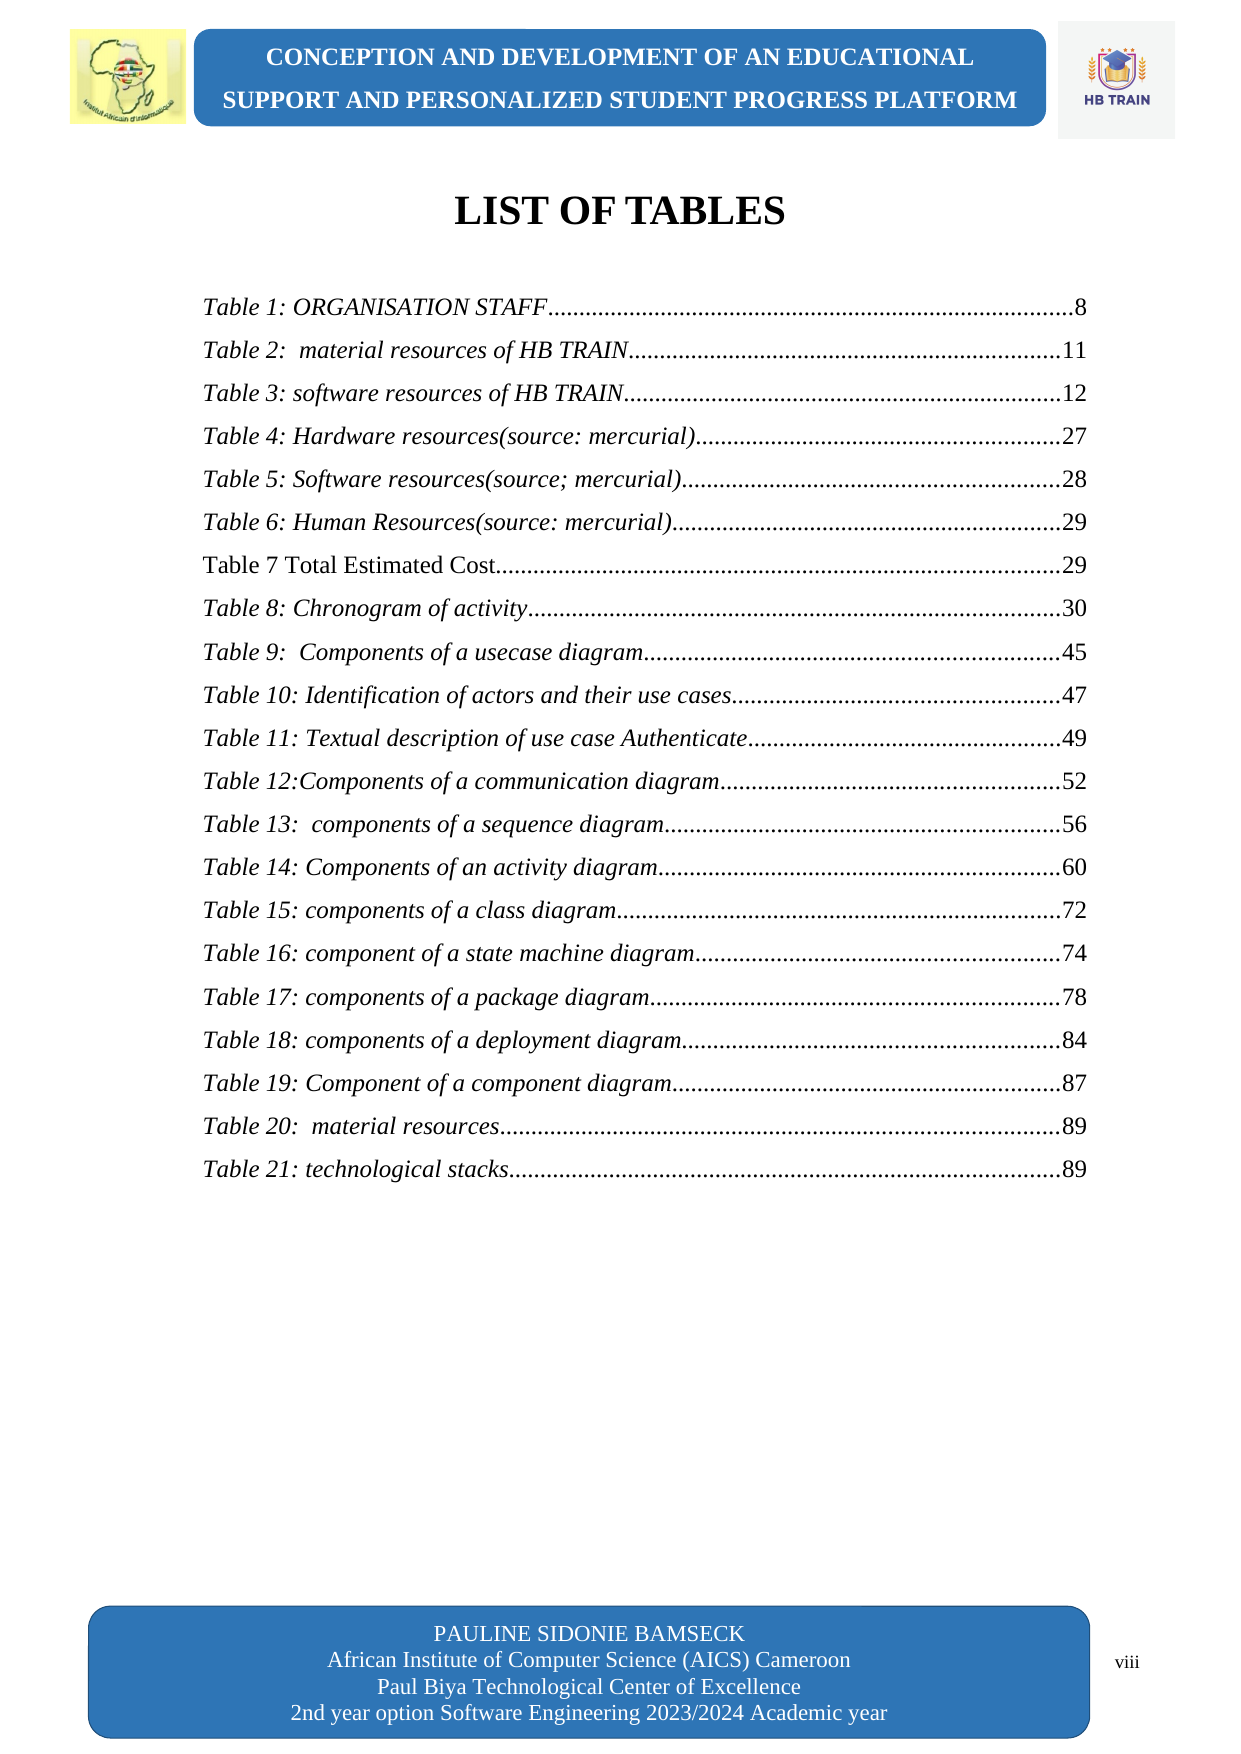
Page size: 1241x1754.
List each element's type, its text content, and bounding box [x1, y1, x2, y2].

text Table 9: Components of a usecase diagram 45 [202, 637, 1088, 665]
subtitle LIST OF TABLES [152, 185, 1088, 233]
text Table 3: software resources of HB TRAIN 12 [202, 378, 1088, 407]
text Table 4: Hardware resources(source: mercurial) 27 [202, 421, 1088, 450]
text Table 8: Chronogram of activity 30 [202, 593, 1088, 622]
text Table 5: Software resources(source; mercurial) 28 [202, 464, 1088, 493]
picture [1058, 21, 1176, 139]
text Table 21: technological stacks 89 [202, 1154, 1088, 1183]
text Table 13: components of a sequence diagram 56 [202, 809, 1088, 838]
text Table 11: Textual description of use case Authenticate 49 [202, 723, 1088, 752]
text Table 1: ORGANISATION STAFF 8 [202, 292, 1088, 320]
text Table 19: Component of a component diagram 87 [202, 1068, 1088, 1097]
text Table 10: Identification of actors and their use cases 47 [202, 680, 1088, 708]
text Table 18: components of a deployment diagram 84 [202, 1025, 1088, 1053]
text Table 12:Components of a communication diagram 52 [202, 766, 1088, 795]
text Table 15: components of a class diagram 72 [202, 895, 1088, 924]
text Table 2: material resources of HB TRAIN 11 [202, 335, 1088, 363]
text Table 17: components of a package diagram 78 [202, 982, 1088, 1010]
text Table 14: Components of an activity diagram 60 [202, 852, 1088, 881]
text Table 20: material resources 89 [202, 1111, 1088, 1140]
text Table 7 Total Estimated Cost 29 [202, 550, 1088, 579]
text Table 16: component of a state machine diagram 74 [202, 938, 1088, 967]
picture [69, 29, 187, 124]
text Table 6: Human Resources(source: mercurial) 29 [202, 507, 1088, 536]
